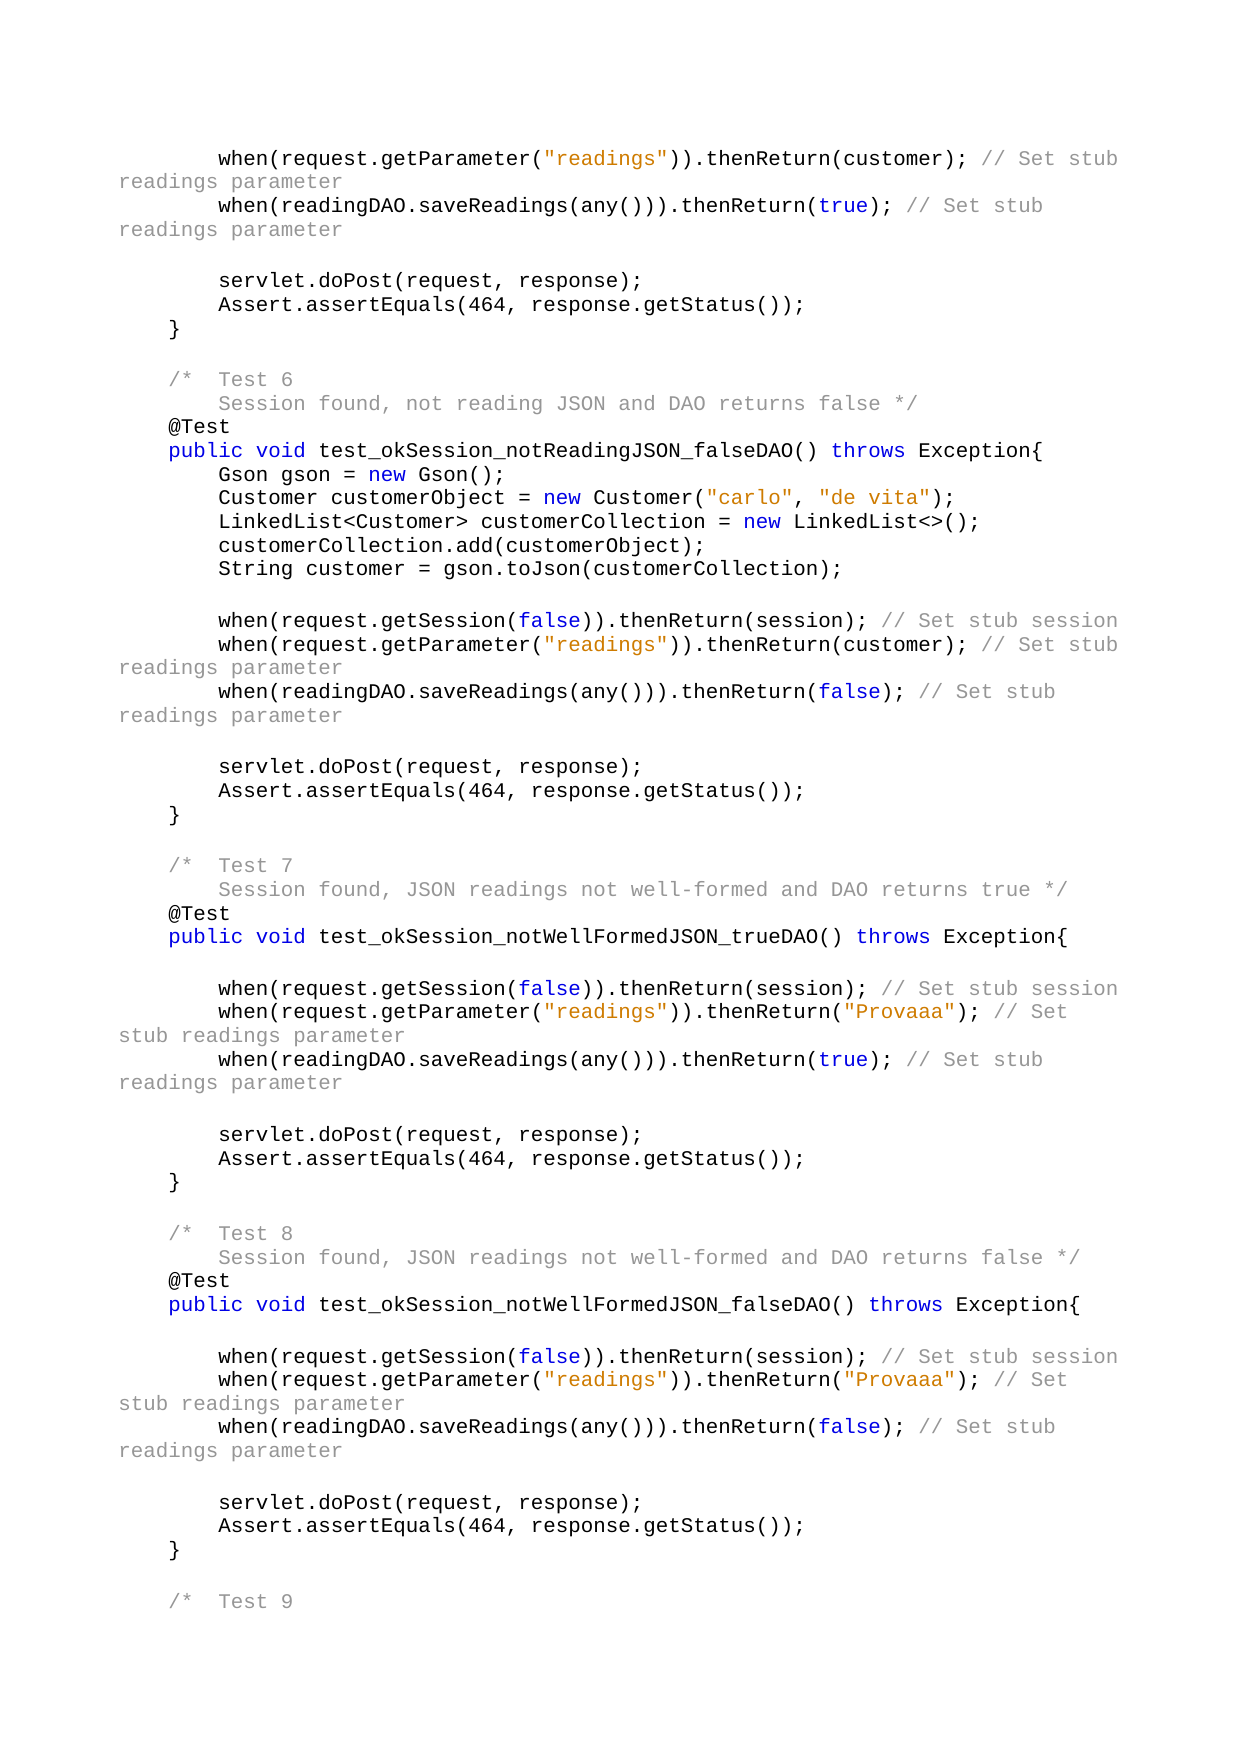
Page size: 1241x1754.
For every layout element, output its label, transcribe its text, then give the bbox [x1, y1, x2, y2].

text /* Test 8 [118, 1223, 1122, 1247]
text @Test [118, 416, 1122, 440]
text when(readingDAO.saveReadings(any())).thenReturn(true); // Set stub readings parameter [118, 1049, 1122, 1096]
text /* Test 6 [118, 369, 1122, 393]
text Session found, JSON readings not well-formed and DAO returns false */ [118, 1247, 1122, 1270]
text } [118, 1171, 1122, 1195]
text Customer customerObject = new Customer("carlo", "de vita"); [118, 487, 1122, 511]
text Assert.assertEquals(464, response.getStatus()); [118, 294, 1122, 317]
text servlet.doPost(request, response); [118, 270, 1122, 294]
text @Test [118, 1270, 1122, 1294]
text Session found, not reading JSON and DAO returns false */ [118, 393, 1122, 416]
text when(request.getParameter("readings")).thenReturn(customer); // Set stub readings parameter [118, 148, 1122, 195]
text servlet.doPost(request, response); [118, 756, 1122, 780]
text when(request.getParameter("readings")).thenReturn("Provaaa"); // Set stub readings parameter [118, 1369, 1122, 1417]
text @Test [118, 902, 1122, 926]
text } [118, 803, 1122, 827]
text servlet.doPost(request, response); [118, 1492, 1122, 1516]
text when(request.getParameter("readings")).thenReturn(customer); // Set stub readings parameter [118, 634, 1122, 681]
text when(request.getParameter("readings")).thenReturn("Provaaa"); // Set stub readings parameter [118, 1001, 1122, 1049]
text Gson gson = new Gson(); [118, 464, 1122, 487]
text /* Test 9 [118, 1591, 1122, 1614]
text servlet.doPost(request, response); [118, 1124, 1122, 1148]
text } [118, 1539, 1122, 1563]
text public void test_okSession_notWellFormedJSON_falseDAO() throws Exception{ [118, 1294, 1122, 1318]
text Assert.assertEquals(464, response.getStatus()); [118, 780, 1122, 803]
text Assert.assertEquals(464, response.getStatus()); [118, 1148, 1122, 1171]
text /* Test 7 [118, 855, 1122, 879]
text when(readingDAO.saveReadings(any())).thenReturn(false); // Set stub readings parameter [118, 681, 1122, 728]
text when(request.getSession(false)).thenReturn(session); // Set stub session [118, 610, 1122, 634]
text public void test_okSession_notReadingJSON_falseDAO() throws Exception{ [118, 440, 1122, 464]
text LinkedList<Customer> customerCollection = new LinkedList<>(); [118, 511, 1122, 535]
text Assert.assertEquals(464, response.getStatus()); [118, 1516, 1122, 1539]
text } [118, 317, 1122, 341]
text when(request.getSession(false)).thenReturn(session); // Set stub session [118, 1346, 1122, 1369]
text when(request.getSession(false)).thenReturn(session); // Set stub session [118, 978, 1122, 1001]
text String customer = gson.toJson(customerCollection); [118, 558, 1122, 582]
text customerCollection.add(customerObject); [118, 535, 1122, 558]
text Session found, JSON readings not well-formed and DAO returns true */ [118, 879, 1122, 902]
text when(readingDAO.saveReadings(any())).thenReturn(false); // Set stub readings parameter [118, 1417, 1122, 1464]
text public void test_okSession_notWellFormedJSON_trueDAO() throws Exception{ [118, 926, 1122, 950]
text when(readingDAO.saveReadings(any())).thenReturn(true); // Set stub readings parameter [118, 195, 1122, 242]
